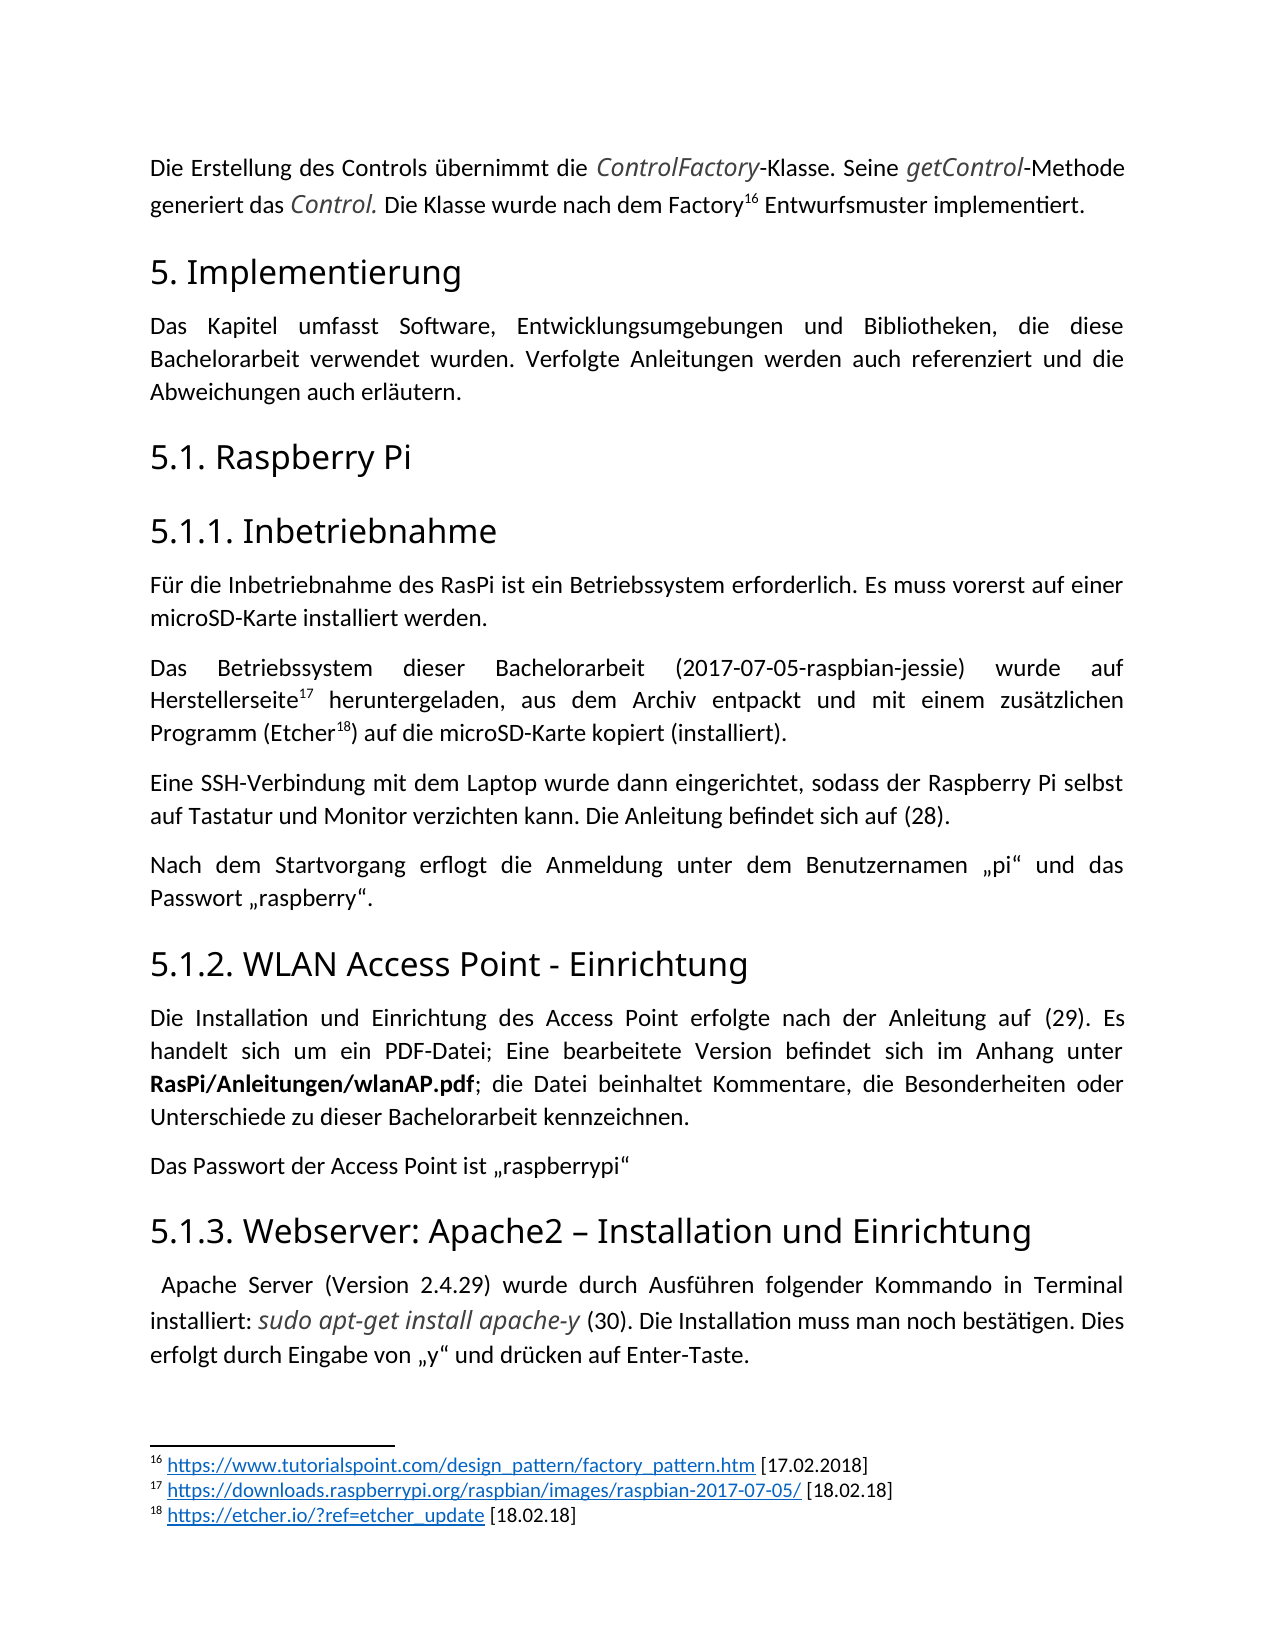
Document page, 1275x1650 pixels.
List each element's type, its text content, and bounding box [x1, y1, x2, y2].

text Apache Server (Version 2.4.29) wurde durch Ausführen folgender Kommando in Terminal installiert: sudo apt-get install apache-y . Die Installation muss man noch bestätigen. Dies erfolgt durch Eingabe von „y“ und drücken auf Enter-Taste. [150, 1269, 1125, 1370]
subtitle Webserver: Apache2 – Installation und Einrichtung [150, 1208, 1125, 1253]
text Eine SSH-Verbindung mit dem Laptop wurde dann eingerichtet, sodass der Raspberry Pi selbst auf Tastatur und Monitor verzichten kann. Die Anleitung befindet sich auf . [150, 767, 1125, 831]
text Die Installation und Einrichtung des Access Point erfolgte nach der Anleitung auf . Es handelt sich um ein PDF-Datei; Eine bearbeitete Version befindet sich im Anhang unter RasPi/Anleitungen/wlanAP.pdf; die Datei beinhaltet Kommentare, die Besonderheiten oder Unterschiede zu dieser Bachelorarbeit kennzeichnen. [150, 1002, 1125, 1131]
text Das Passwort der Access Point ist „raspberrypi“ [150, 1150, 1125, 1181]
text Nach dem Startvorgang erflogt die Anmeldung unter dem Benutzernamen „pi“ und das Passwort „raspberry“. [150, 849, 1125, 913]
subtitle Inbetriebnahme [150, 508, 1125, 553]
text Das Kapitel umfasst Software, Entwicklungsumgebungen und Bibliotheken, die diese Bachelorarbeit verwendet wurden. Verfolgte Anleitungen werden auch referenziert und die Abweichungen auch erläutern. [150, 310, 1125, 406]
subtitle Raspberry Pi [150, 434, 1125, 479]
subtitle Implementierung [150, 248, 1125, 294]
text Für die Inbetriebnahme des RasPi ist ein Betriebssystem erforderlich. Es muss vorerst auf einer microSD-Karte installiert werden. [150, 569, 1125, 633]
subtitle WLAN Access Point - Einrichtung [150, 940, 1125, 986]
text Das Betriebssystem dieser Bachelorarbeit (2017-07-05-raspbian-jessie) wurde auf Herstellerseite heruntergeladen, aus dem Archiv entpackt und mit einem zusätzlichen Programm (Etcher) auf die microSD-Karte kopiert (installiert). [150, 652, 1125, 748]
text Die Erstellung des Controls übernimmt die ControlFactory-Klasse. Seine getControl-Methode generiert das Control. Die Klasse wurde nach dem Factory Entwurfsmuster implementiert. [150, 150, 1125, 221]
